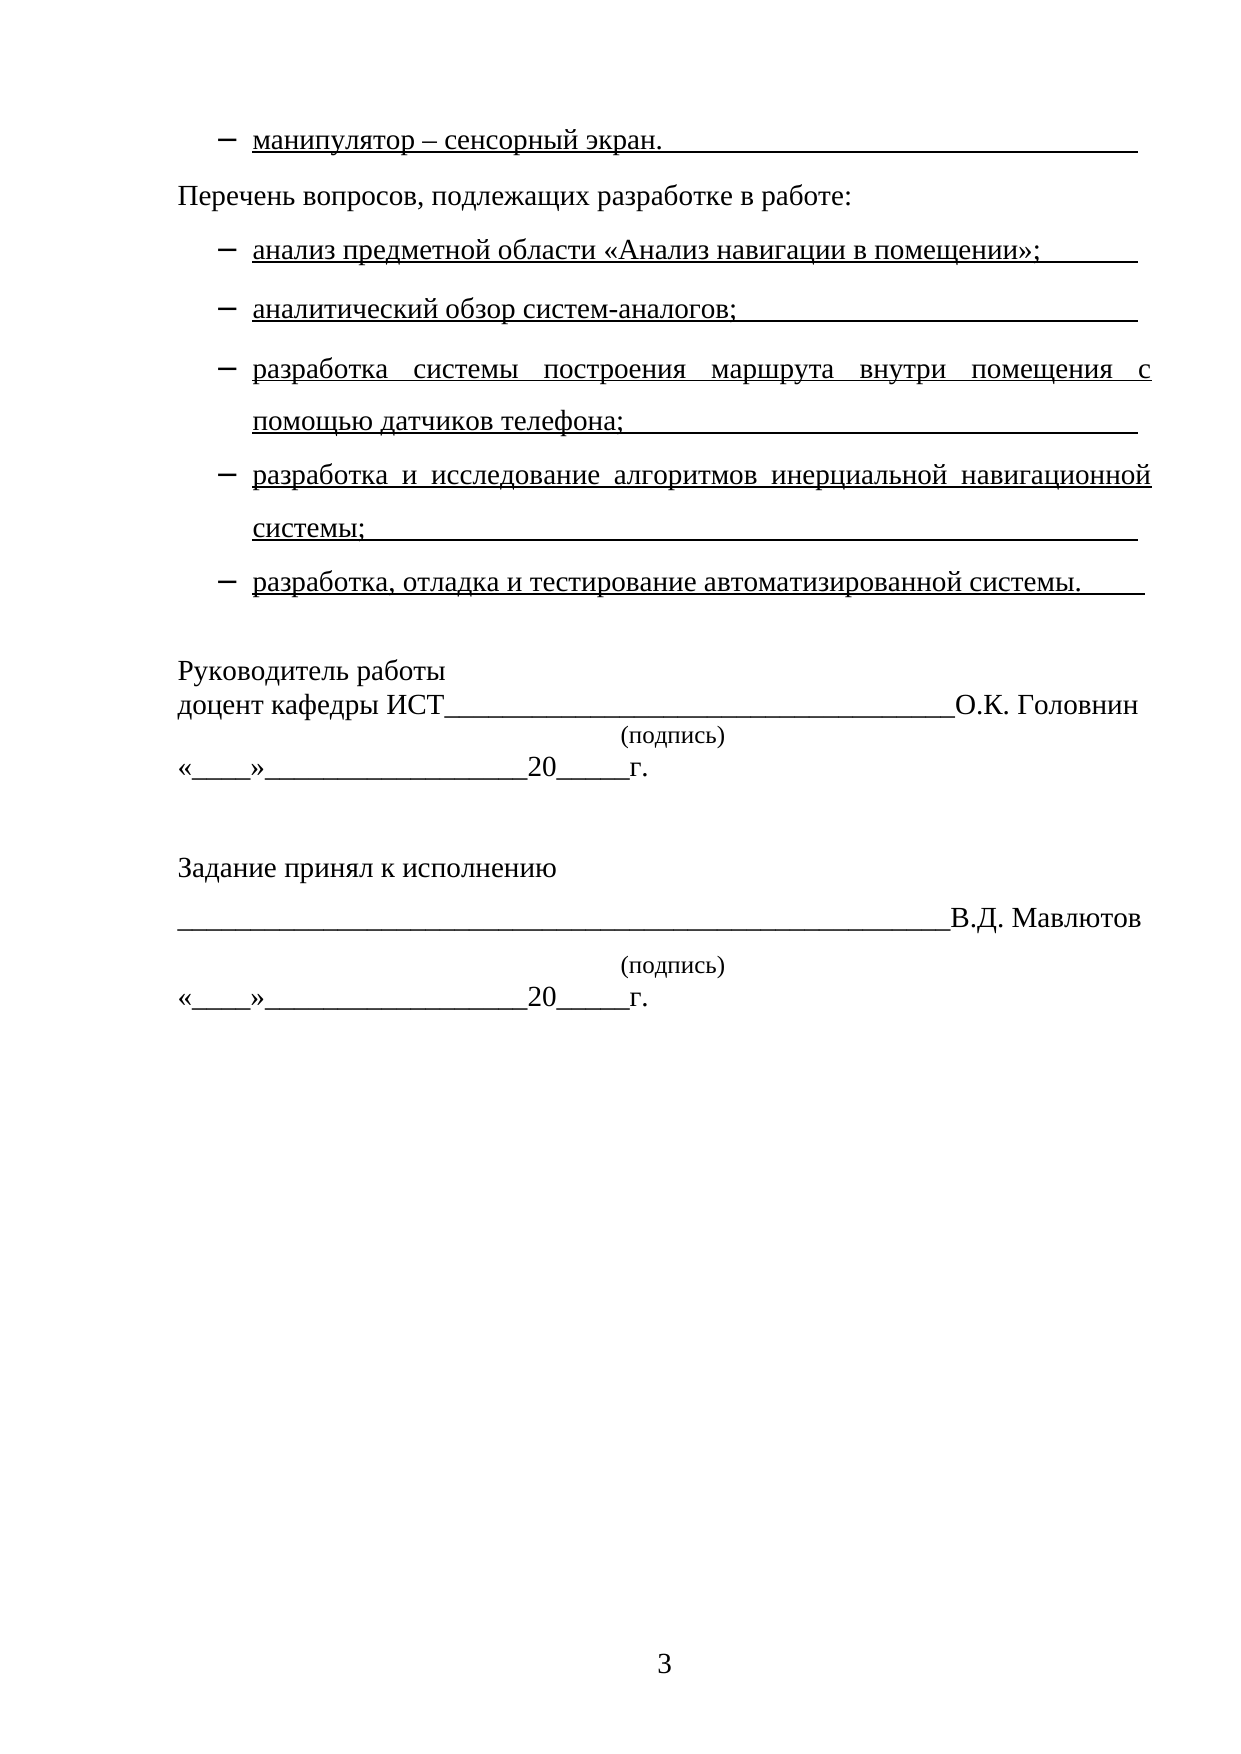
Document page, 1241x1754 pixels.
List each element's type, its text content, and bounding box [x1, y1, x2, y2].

text (подпись) [177, 951, 1152, 979]
list разработка, отладка и тестирование автоматизированной системы. [215, 560, 1152, 600]
text Задание принял к исполнению _____________________________________________________В.Д. Мавлютов [177, 850, 1152, 934]
text «____»__________________20_____г. [177, 979, 1152, 1013]
text Руководитель работы [177, 653, 1152, 687]
list разработка и исследование алгоритмов инерциальной навигационной системы; [215, 454, 1152, 544]
text (подпись) [177, 721, 1152, 749]
text Перечень вопросов, подлежащих разработке в работе: [177, 178, 1152, 211]
list манипулятор – сенсорный экран. [215, 118, 1152, 158]
list аналитический обзор систем-аналогов; [215, 287, 1152, 327]
text «____»__________________20_____г. [177, 749, 1152, 783]
text доцент кафедры ИСТ___________________________________О.К. Головнин [177, 687, 1152, 721]
list разработка системы построения маршрута внутри помещения с помощью датчиков телефона; [215, 347, 1152, 437]
list анализ предметной области «Анализ навигации в помещении»; [215, 228, 1152, 268]
